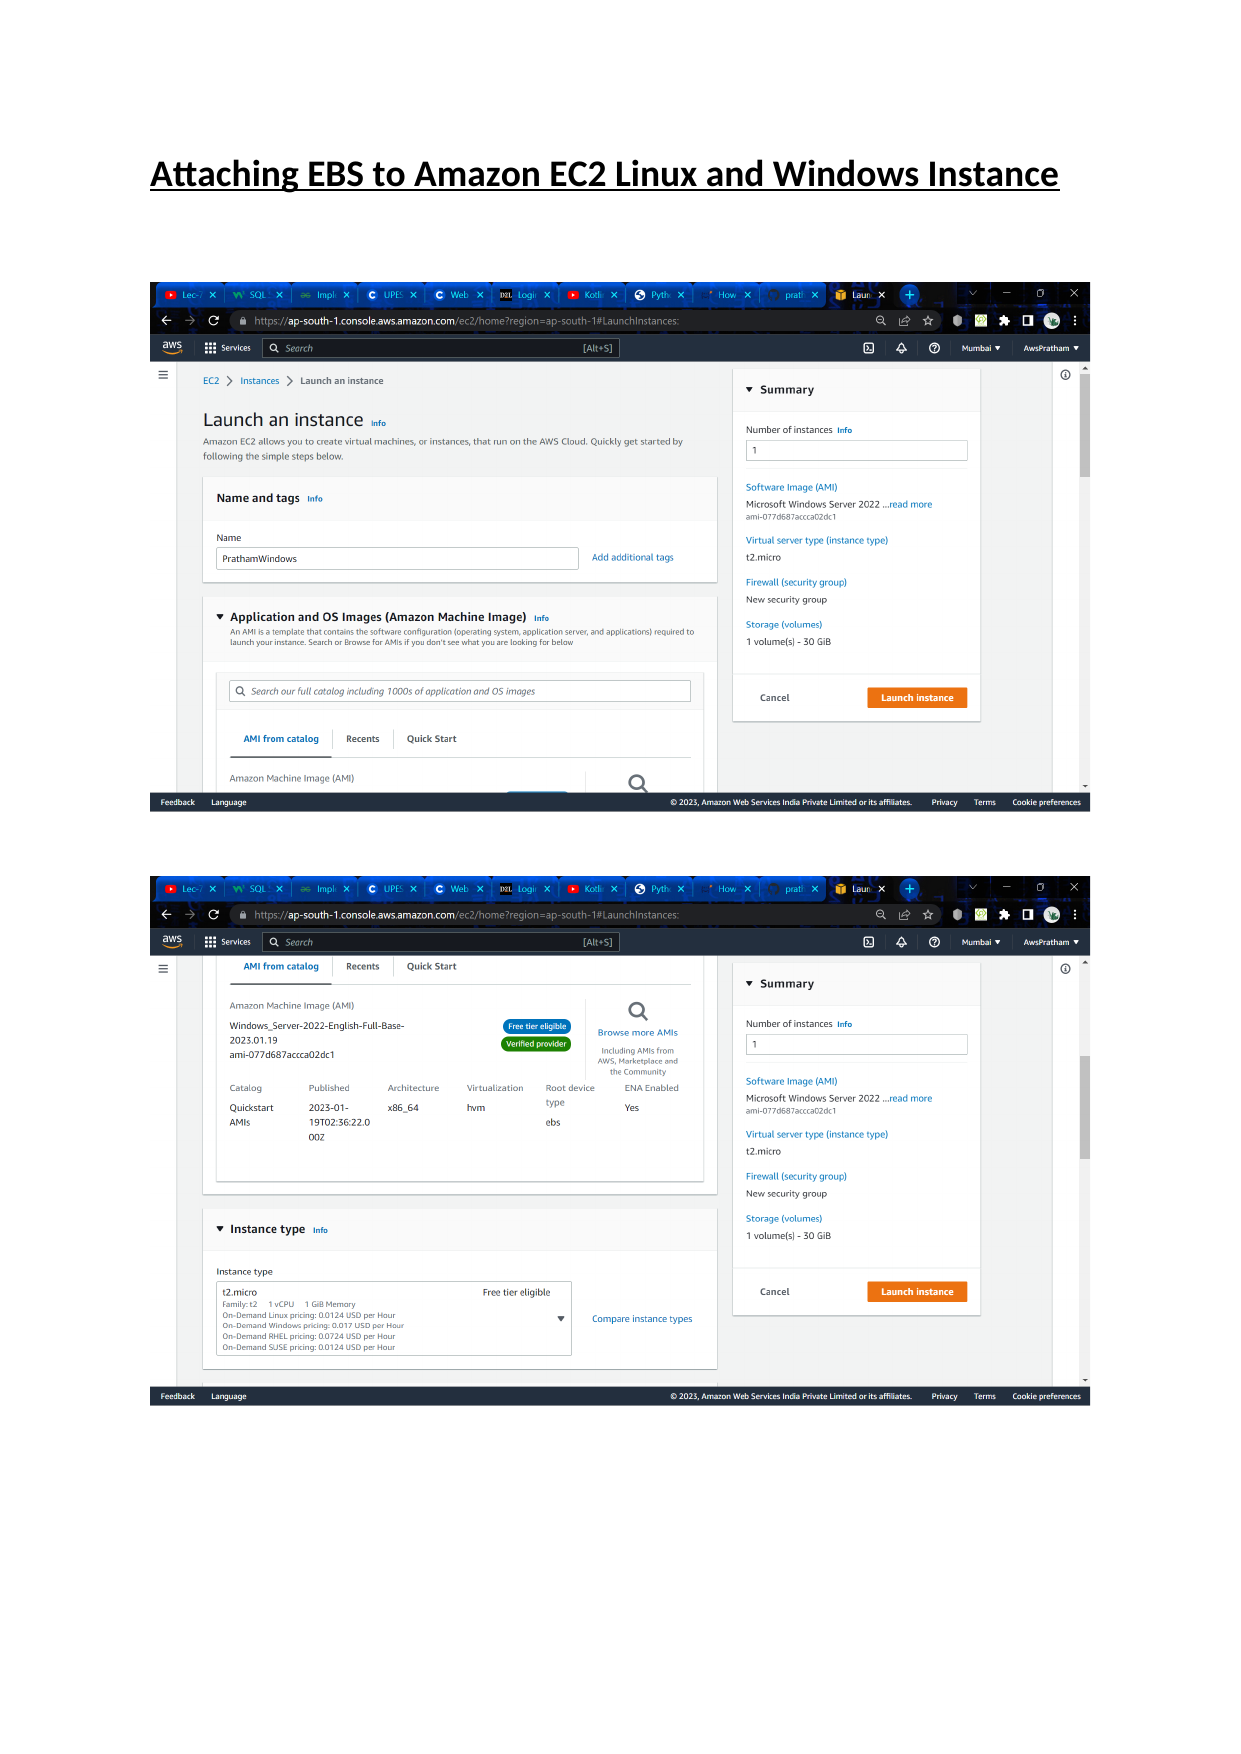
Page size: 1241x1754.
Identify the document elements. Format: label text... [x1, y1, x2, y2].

picture [150, 282, 1091, 812]
picture [150, 876, 1091, 1406]
text Attaching EBS to Amazon EC2 Linux and Windows Instance [150, 150, 1090, 196]
